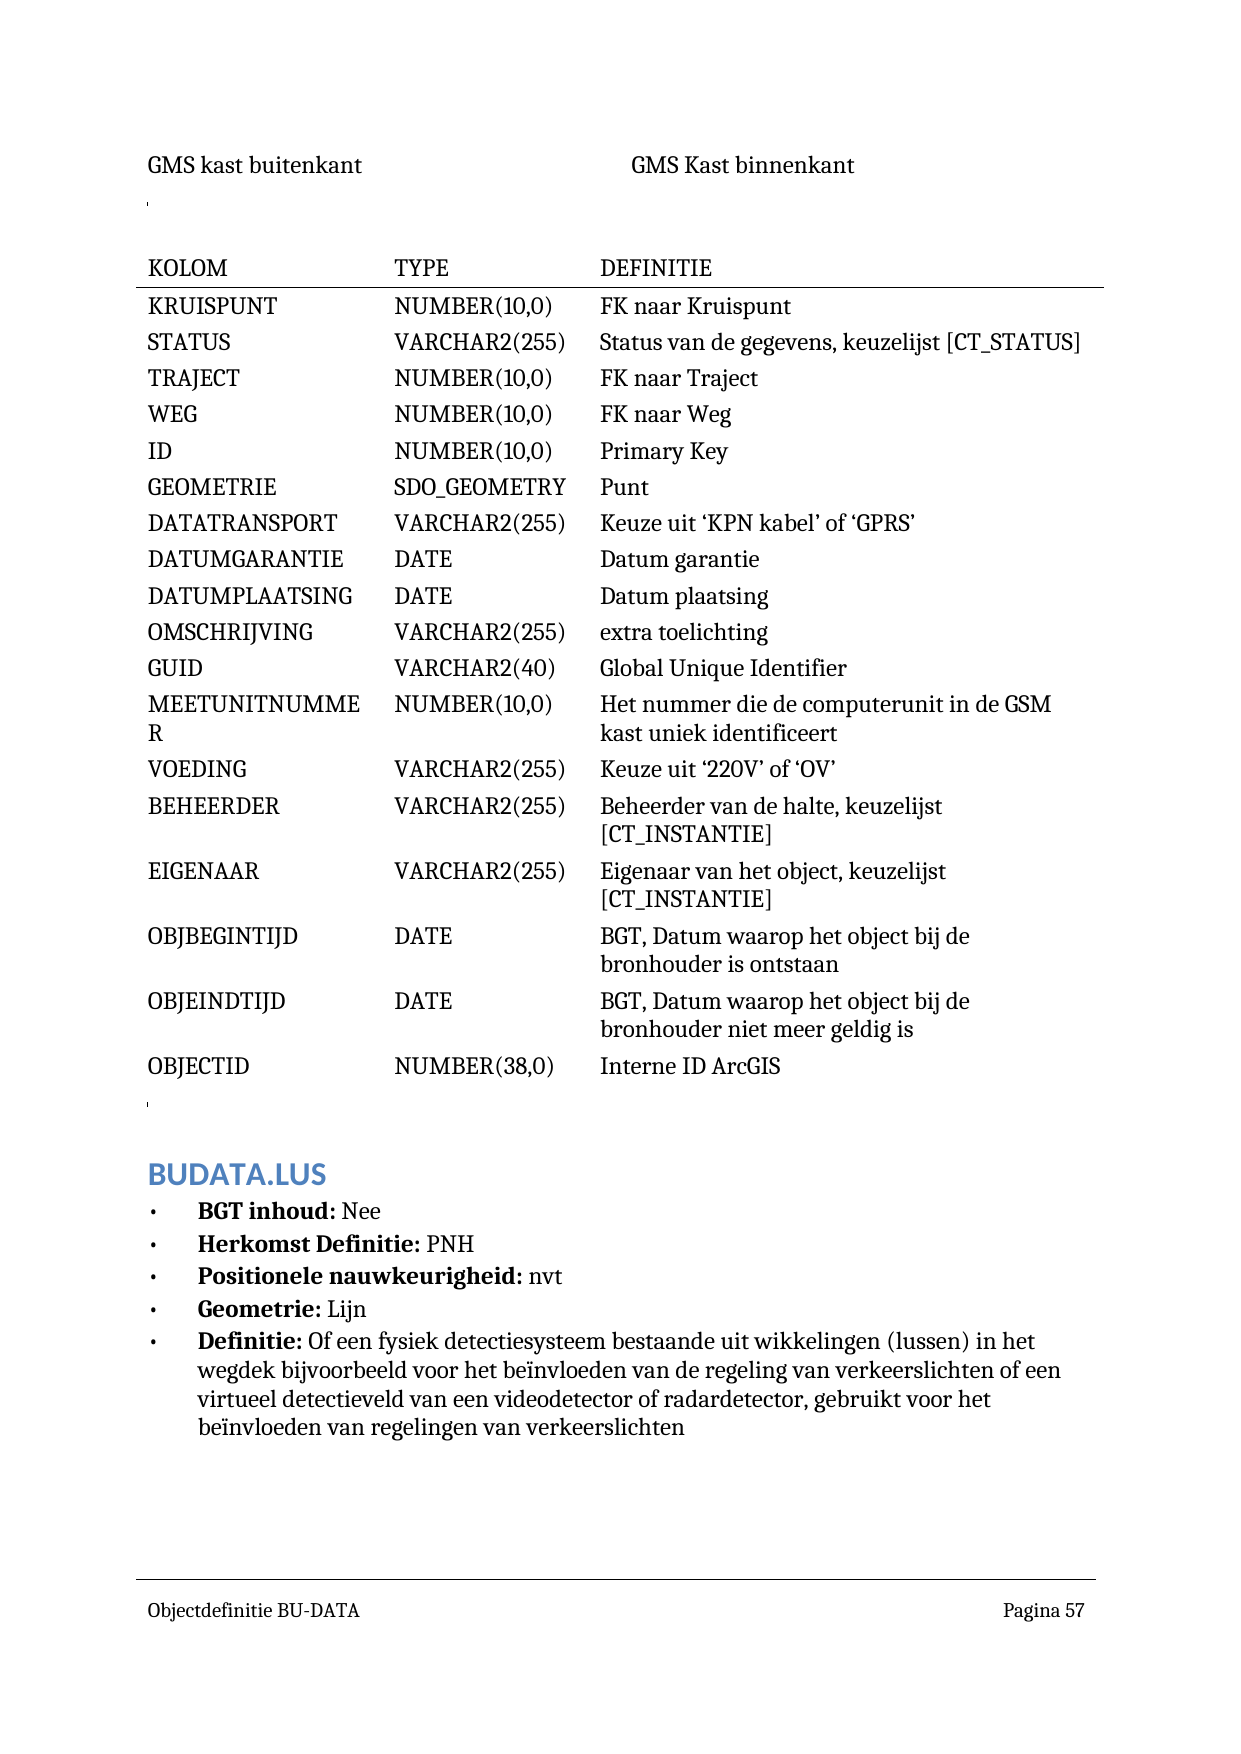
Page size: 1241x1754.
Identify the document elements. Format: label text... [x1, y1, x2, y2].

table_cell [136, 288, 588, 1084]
list Definitie: Of een fysiek detectiesysteem bestaande uit wikkelingen (lussen) in het wegdek bijvoorbeeld voor het beïnvloeden van de regeling van verkeerslichten of een virtueel detectieveld van een videodetector of radardetector, gebruikt voor het beïnvloeden van regelingen van verkeerslichten [148, 1327, 1093, 1442]
subtitle BUDATA.LUS [148, 1152, 1093, 1193]
list Herkomst Definitie: PNH [148, 1229, 1093, 1258]
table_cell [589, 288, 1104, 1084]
list BGT inhoud: Nee [148, 1197, 1093, 1226]
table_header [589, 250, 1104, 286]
list Positionele nauwkeurigheid: nvt [148, 1262, 1093, 1291]
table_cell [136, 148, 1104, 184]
list Geometrie: Lijn [148, 1294, 1093, 1323]
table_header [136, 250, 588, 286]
